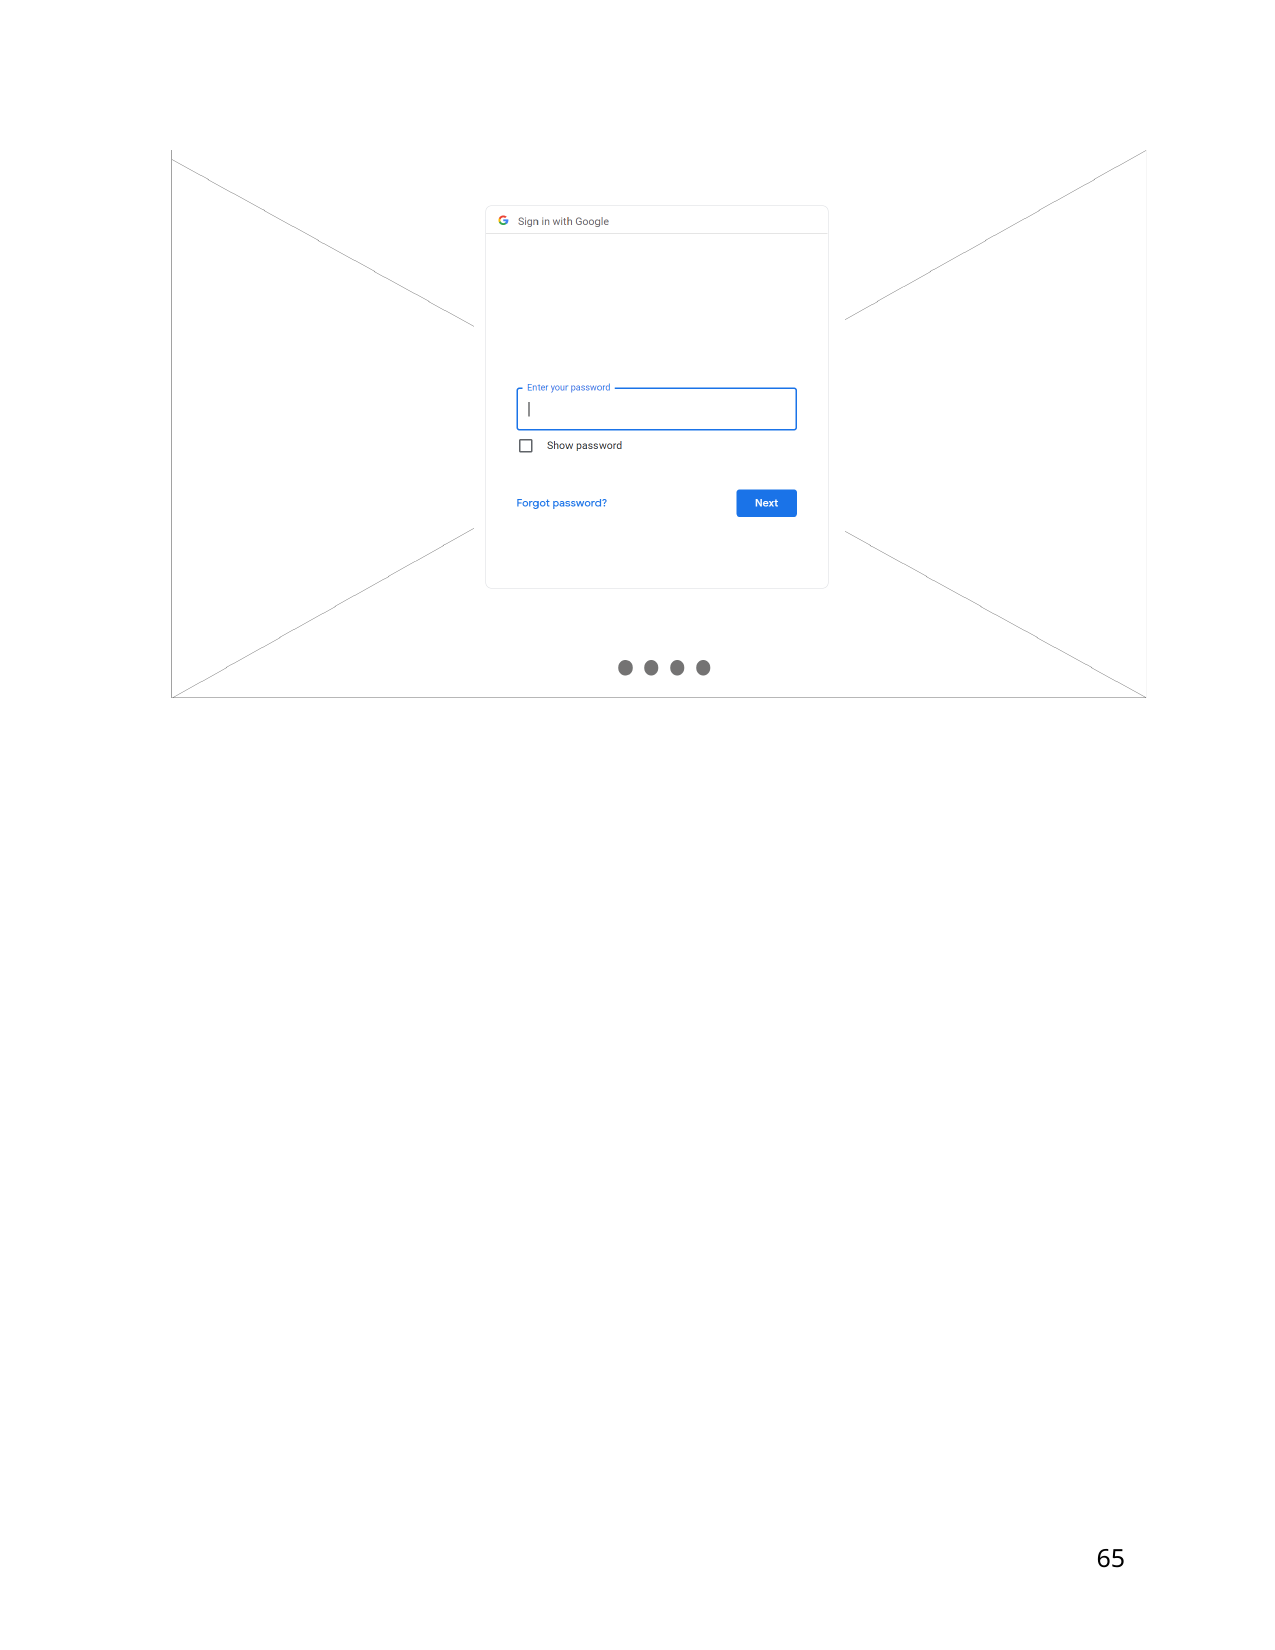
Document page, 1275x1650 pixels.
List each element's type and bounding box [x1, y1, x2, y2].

picture [171, 150, 1147, 698]
